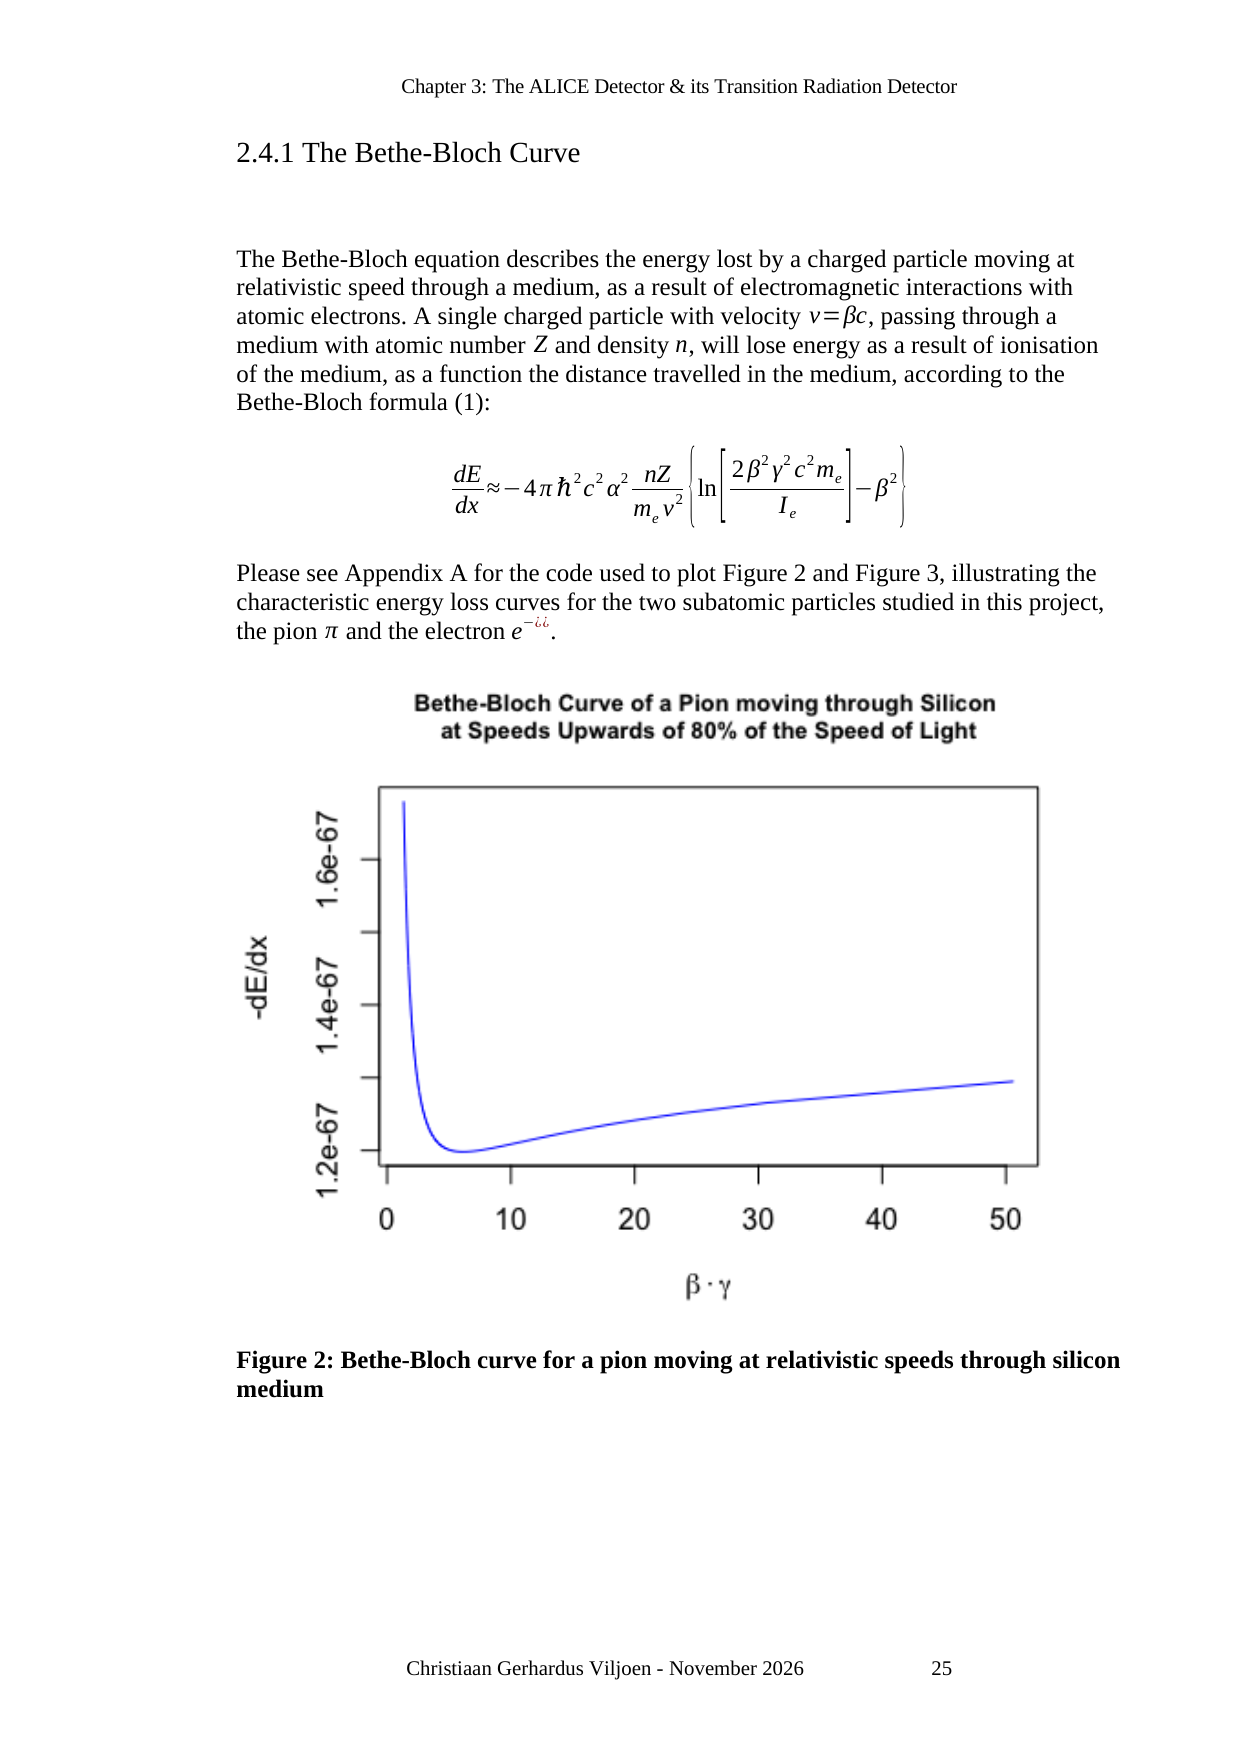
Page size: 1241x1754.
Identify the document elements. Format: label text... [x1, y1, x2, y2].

text Please see Appendix A for the code used to plot Figure 2 and Figure 3, illustrating the characteristic energy loss curves for the two subatomic particles studied in this project, the pion and the electron . [236, 558, 1122, 645]
picture [236, 645, 1112, 1345]
subtitle The Bethe-Bloch Curve [236, 135, 1122, 169]
text Figure 2: Bethe-Bloch curve for a pion moving at relativistic speeds through silicon medium [236, 1345, 1122, 1402]
text The Bethe-Bloch equation describes the energy lost by a charged particle moving at relativistic speed through a medium, as a result of electromagnetic interactions with atomic electrons. A single charged particle with velocity , passing through a medium with atomic number and density , will lose energy as a result of ionisation of the medium, as a function the distance travelled in the medium, according to the Bethe-Bloch formula: [236, 244, 1122, 416]
